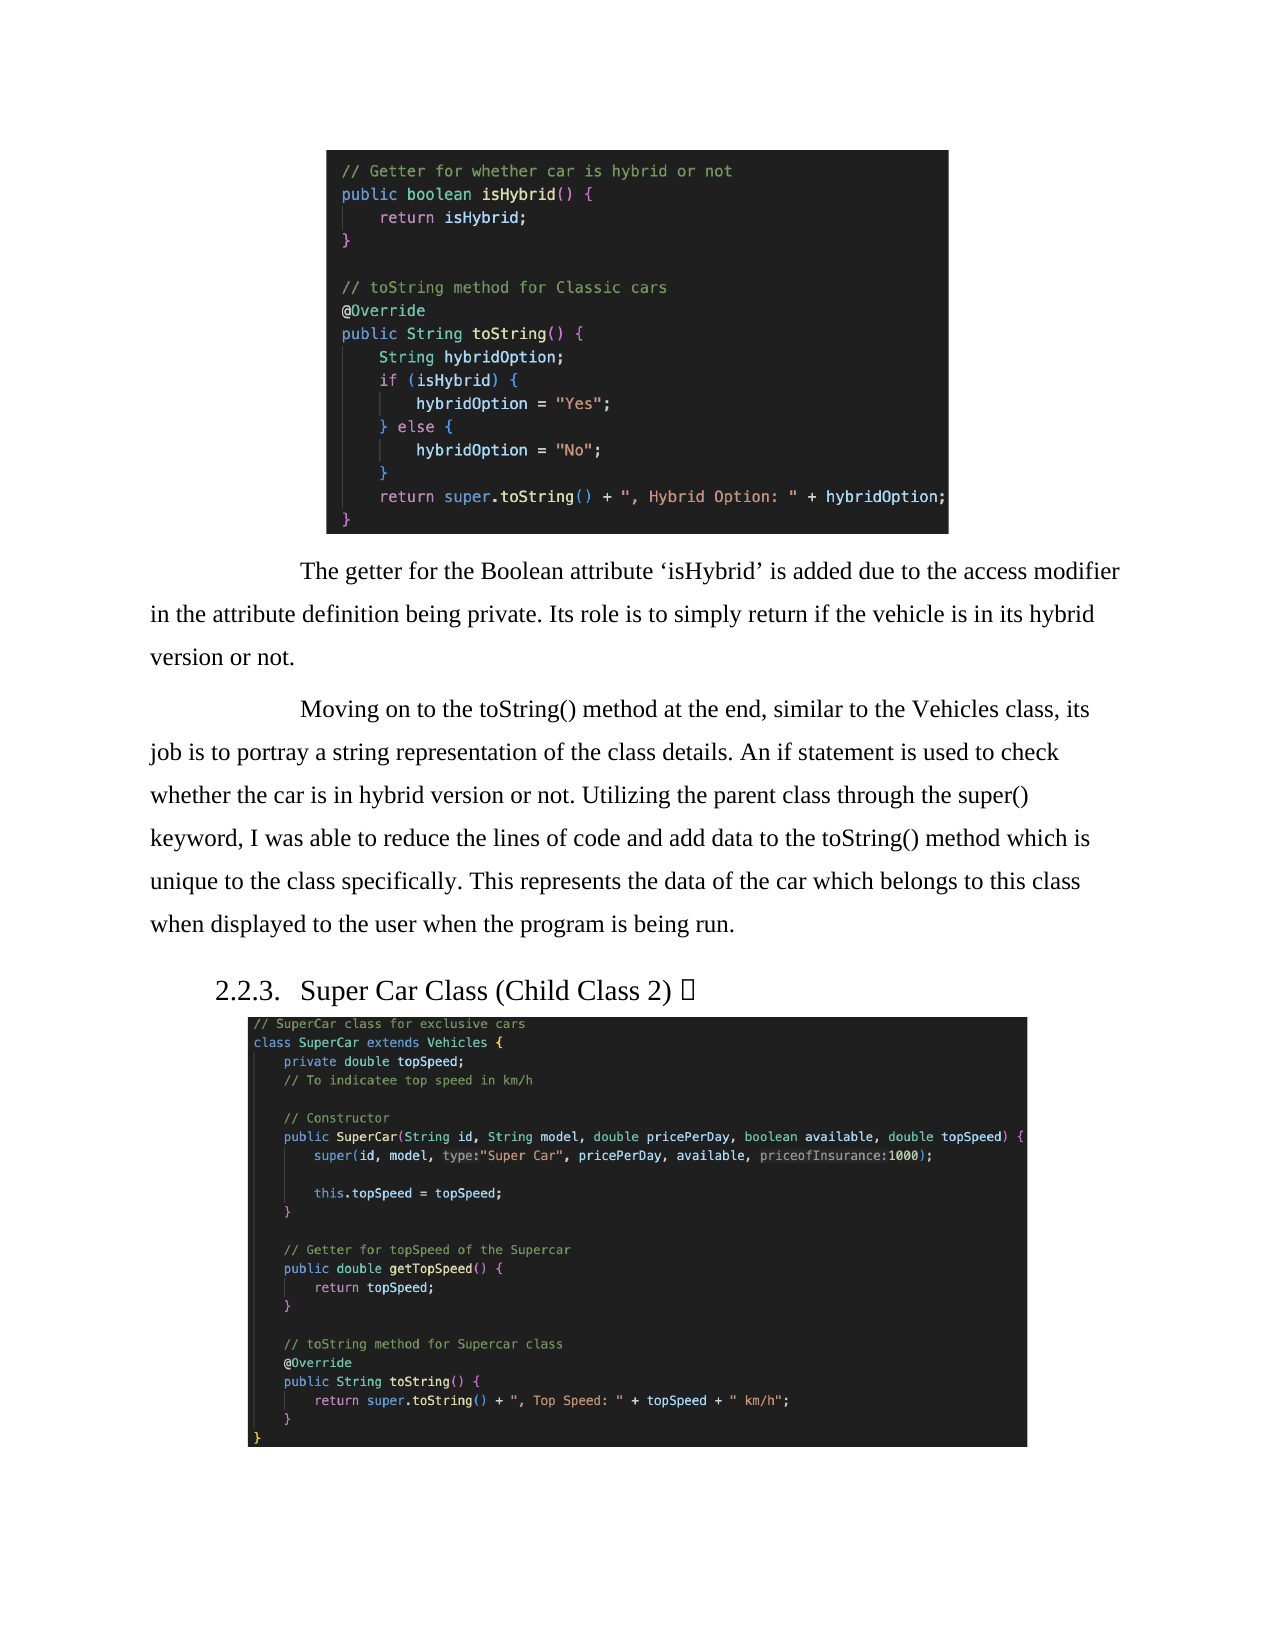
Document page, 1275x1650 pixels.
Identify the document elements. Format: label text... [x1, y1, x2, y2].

picture [326, 150, 949, 534]
subtitle Super Car Class (Child Class 2) 👾 [215, 969, 1125, 1009]
picture [247, 1017, 1028, 1447]
text Moving on to the toString() method at the end, similar to the Vehicles class, its job is to portray a string representation of the class details. An if statement is used to check whether the car is in hybrid version or not. Utilizing the parent class through the super() keyword, I was able to reduce the lines of code and add data to the toString() method which is unique to the class specifically. This represents the data of the car which belongs to this class when displayed to the user when the program is being run. [150, 694, 1125, 938]
text The getter for the Boolean attribute ‘isHybrid’ is added due to the access modifier in the attribute definition being private. Its role is to simply return if the vehicle is in its hybrid version or not. [150, 556, 1125, 671]
